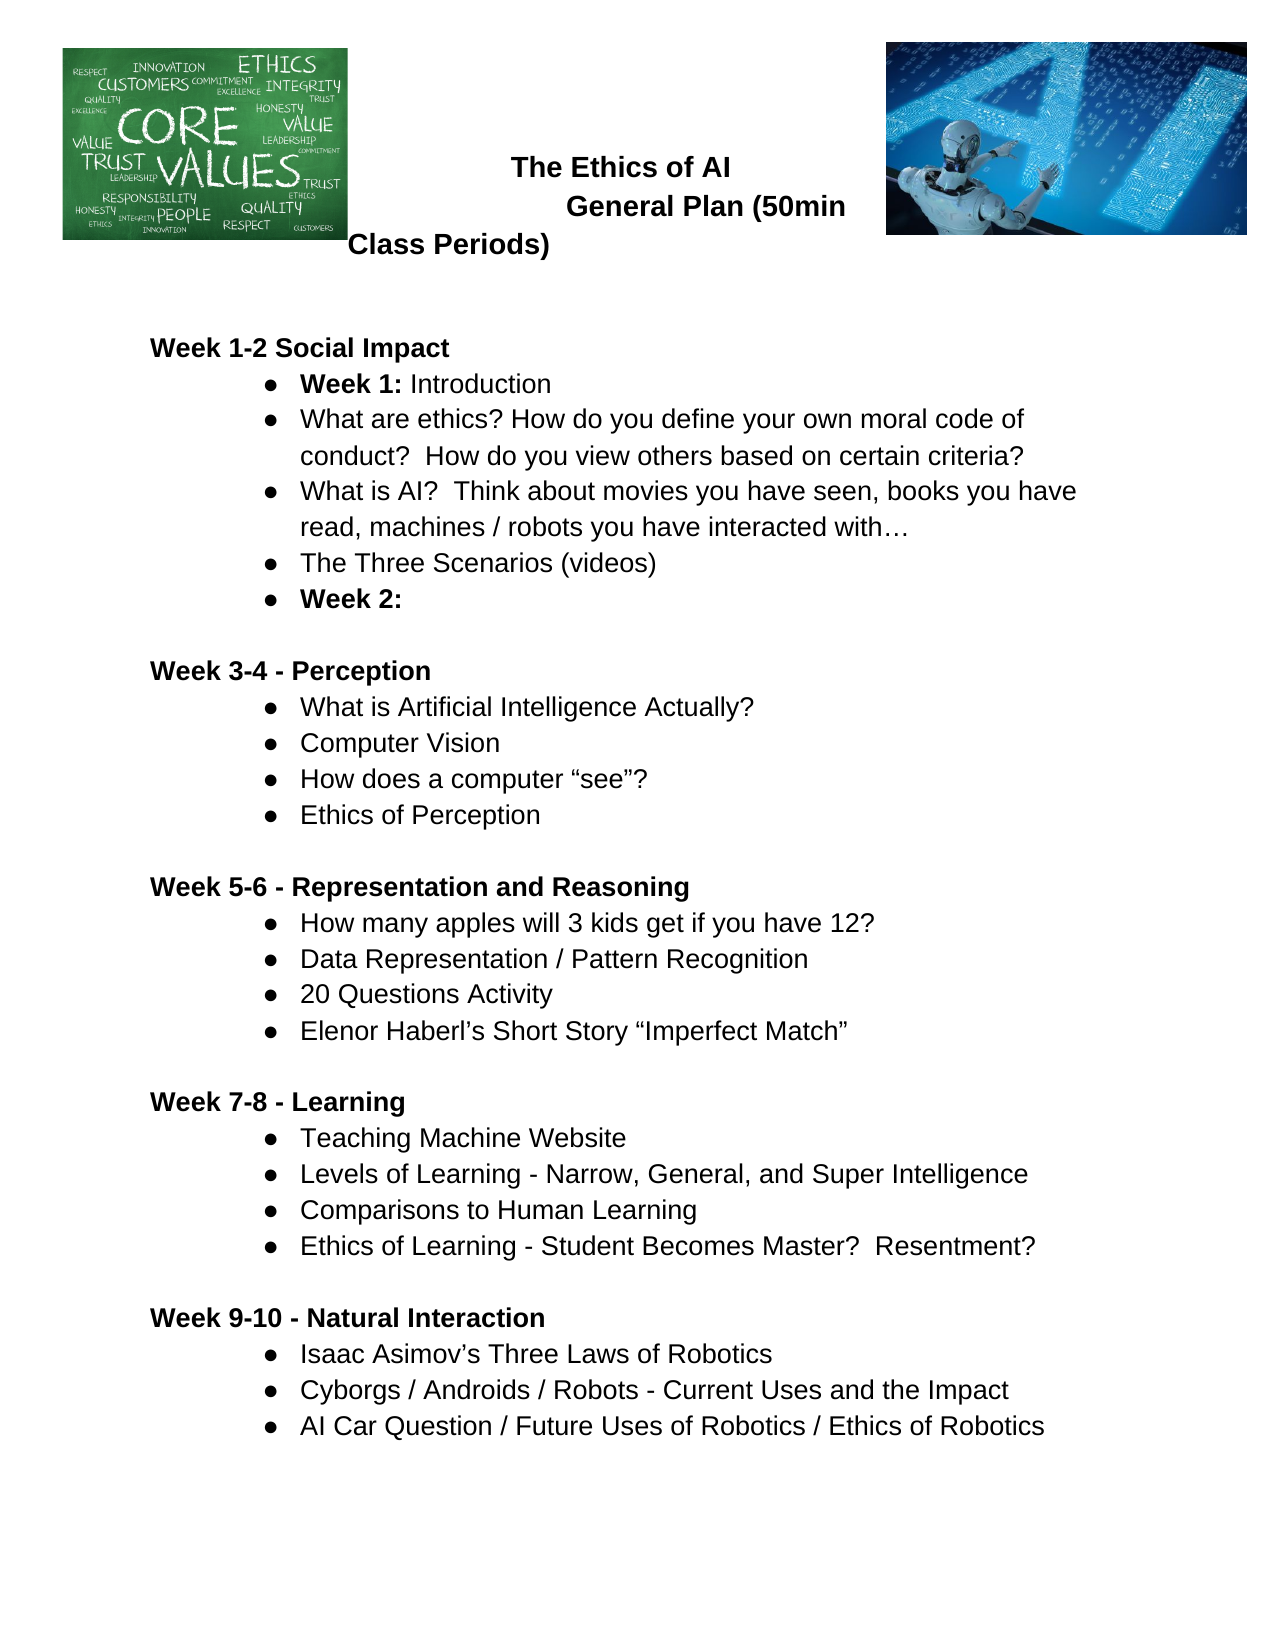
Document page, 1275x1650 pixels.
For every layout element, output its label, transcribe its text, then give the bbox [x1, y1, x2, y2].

text Week 5-6 - Representation and Reasoning [150, 871, 1125, 902]
list Comparisons to Human Learning [262, 1194, 1125, 1225]
list How does a computer “see”? [262, 763, 1125, 794]
picture [62, 48, 348, 240]
list How many apples will 3 kids get if you have 12? [262, 907, 1125, 938]
list What are ethics? How do you define your own moral code of conduct? How do you view others based on certain criteria? [262, 403, 1125, 471]
text General Plan (50min Class Periods) [150, 188, 1125, 261]
list What is Artificial Intelligence Actually? [262, 691, 1125, 722]
picture [896, 110, 908, 115]
list Elenor Haberl’s Short Story “Imperfect Match” [262, 1014, 1125, 1046]
picture [886, 183, 987, 188]
text Week 3-4 - Perception [150, 655, 1125, 686]
list Week 2: [262, 583, 1125, 614]
text Week 1-2 Social Impact [150, 332, 1125, 363]
text Week 9-10 - Natural Interaction [150, 1302, 1125, 1333]
picture [886, 42, 1247, 235]
list Data Representation / Pattern Recognition [262, 943, 1125, 974]
list 20 Questions Activity [262, 978, 1125, 1010]
list Teaching Machine Website [262, 1122, 1125, 1153]
list Ethics of Learning - Student Becomes Master? Resentment? [262, 1230, 1125, 1261]
list Cyborgs / Androids / Robots - Current Uses and the Impact [262, 1374, 1125, 1405]
list Isaac Asimov’s Three Laws of Robotics [262, 1338, 1125, 1369]
text Week 7-8 - Learning [150, 1086, 1125, 1118]
list The Three Scenarios (videos) [262, 547, 1125, 578]
list Levels of Learning - Narrow, General, and Super Intelligence [262, 1158, 1125, 1189]
list AI Car Question / Future Uses of Robotics / Ethics of Robotics [262, 1410, 1125, 1441]
list Computer Vision [262, 727, 1125, 758]
list Week 1: Introduction [262, 368, 1125, 399]
list Ethics of Perception [262, 799, 1125, 830]
text The Ethics of AI [150, 150, 1125, 183]
list What is AI? Think about movies you have seen, books you have read, machines / robots you have interacted with… [262, 475, 1125, 543]
